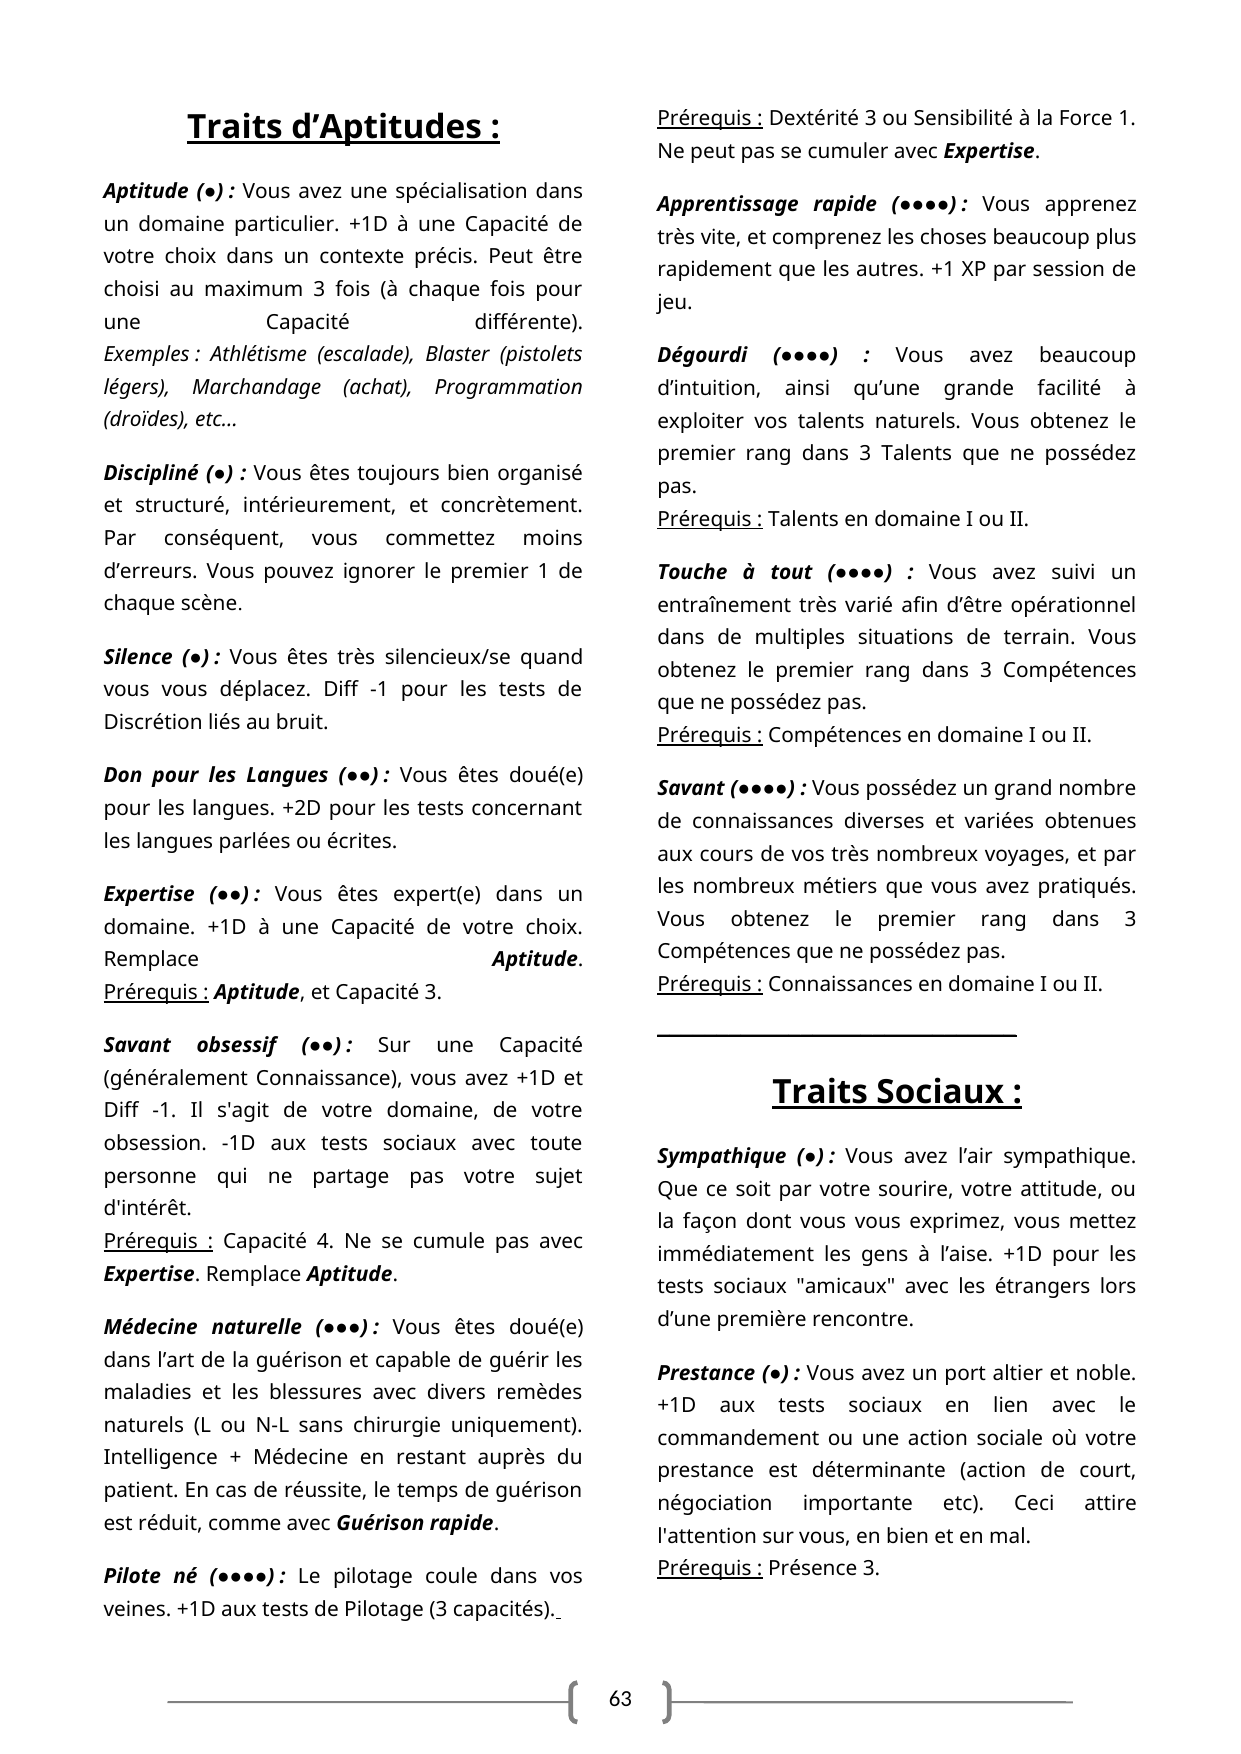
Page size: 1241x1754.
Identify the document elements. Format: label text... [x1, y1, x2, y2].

text Pilote né (●●●●) : Le pilotage coule dans vos veines. +1D aux tests de Pilotage (3 capacités). [103, 1561, 583, 1622]
text Dégourdi (●●●●) : Vous avez beaucoup d’intuition, ainsi qu’une grande facilité à exploiter vos talents naturels. Vous obtenez le premier rang dans 3 Talents que ne possédez pas. [657, 341, 1137, 499]
text Silence (●) : Vous êtes très silencieux/se quand vous vous déplacez. Diff -1 pour les tests de Discrétion liés au bruit. [103, 642, 583, 736]
text Prérequis : Dextérité 3 ou Sensibilité à la Force 1. Ne peut pas se cumuler avec Expertise. [657, 103, 1137, 164]
text Traits d’Aptitudes : [103, 103, 583, 149]
text Prérequis : Talents en domaine I ou II. [657, 504, 1137, 532]
text Aptitude (●) : Vous avez une spécialisation dans un domaine particulier. +1D à une Capacité de votre choix dans un contexte précis. Peut être choisi au maximum 3 fois (à chaque fois pour une Capacité différente). Exemples : Athlétisme (escalade), Blaster (pistolets légers), Marchandage (achat), Programmation (droïdes), etc… [103, 176, 583, 433]
text Prestance (●) : Vous avez un port altier et noble. +1D aux tests sociaux en lien avec le commandement ou une action sociale où votre prestance est déterminante (action de court, négociation importante etc). Ceci attire l'attention sur vous, en bien et en mal. [657, 1358, 1137, 1549]
text Savant obsessif (●●) : Sur une Capacité (généralement Connaissance), vous avez +1D et Diff -1. Il s'agit de votre domaine, de votre obsession. -1D aux tests sociaux avec toute personne qui ne partage pas votre sujet d'intérêt. Prérequis : Capacité 4. Ne se cumule pas avec Expertise. Remplace Aptitude. [103, 1030, 583, 1287]
text Prérequis : Connaissances en domaine I ou II. [657, 969, 1137, 998]
text Sympathique (●) : Vous avez l’air sympathique. Que ce soit par votre sourire, votre attitude, ou la façon dont vous vous exprimez, vous mettez immédiatement les gens à l’aise. +1D pour les tests sociaux "amicaux" avec les étrangers lors d’une première rencontre. [657, 1141, 1137, 1333]
text Don pour les Langues (●●) : Vous êtes doué(e) pour les langues. +2D pour les tests concernant les langues parlées ou écrites. [103, 761, 583, 854]
text Prérequis : Compétences en domaine I ou II. [657, 720, 1137, 748]
text Touche à tout (●●●●) : Vous avez suivi un entraînement très varié afin d’être opérationnel dans de multiples situations de terrain. Vous obtenez le premier rang dans 3 Compétences que ne possédez pas. [657, 557, 1137, 716]
text Expertise (●●) : Vous êtes expert(e) dans un domaine. +1D à une Capacité de votre choix. Remplace Aptitude. Prérequis : Aptitude, et Capacité 3. [103, 879, 583, 1005]
text Traits Sociaux : [657, 1068, 1137, 1114]
text ______________________________ [657, 1002, 1137, 1041]
text Savant (●●●●) : Vous possédez un grand nombre de connaissances diverses et variées obtenues aux cours de vos très nombreux voyages, et par les nombreux métiers que vous avez pratiqués. Vous obtenez le premier rang dans 3 Compétences que ne possédez pas. [657, 773, 1137, 965]
text Apprentissage rapide (●●●●) : Vous apprenez très vite, et comprenez les choses beaucoup plus rapidement que les autres. +1 XP par session de jeu. [657, 189, 1137, 316]
text Prérequis : Présence 3. [657, 1553, 1137, 1582]
text Discipliné (●) : Vous êtes toujours bien organisé et structuré, intérieurement, et concrètement. Par conséquent, vous commettez moins d’erreurs. Vous pouvez ignorer le premier 1 de chaque scène. [103, 458, 583, 617]
text Médecine naturelle (●●●) : Vous êtes doué(e) dans l’art de la guérison et capable de guérir les maladies et les blessures avec divers remèdes naturels (L ou N-L sans chirurgie uniquement). Intelligence + Médecine en restant auprès du patient. En cas de réussite, le temps de guérison est réduit, comme avec Guérison rapide. [103, 1312, 583, 1536]
